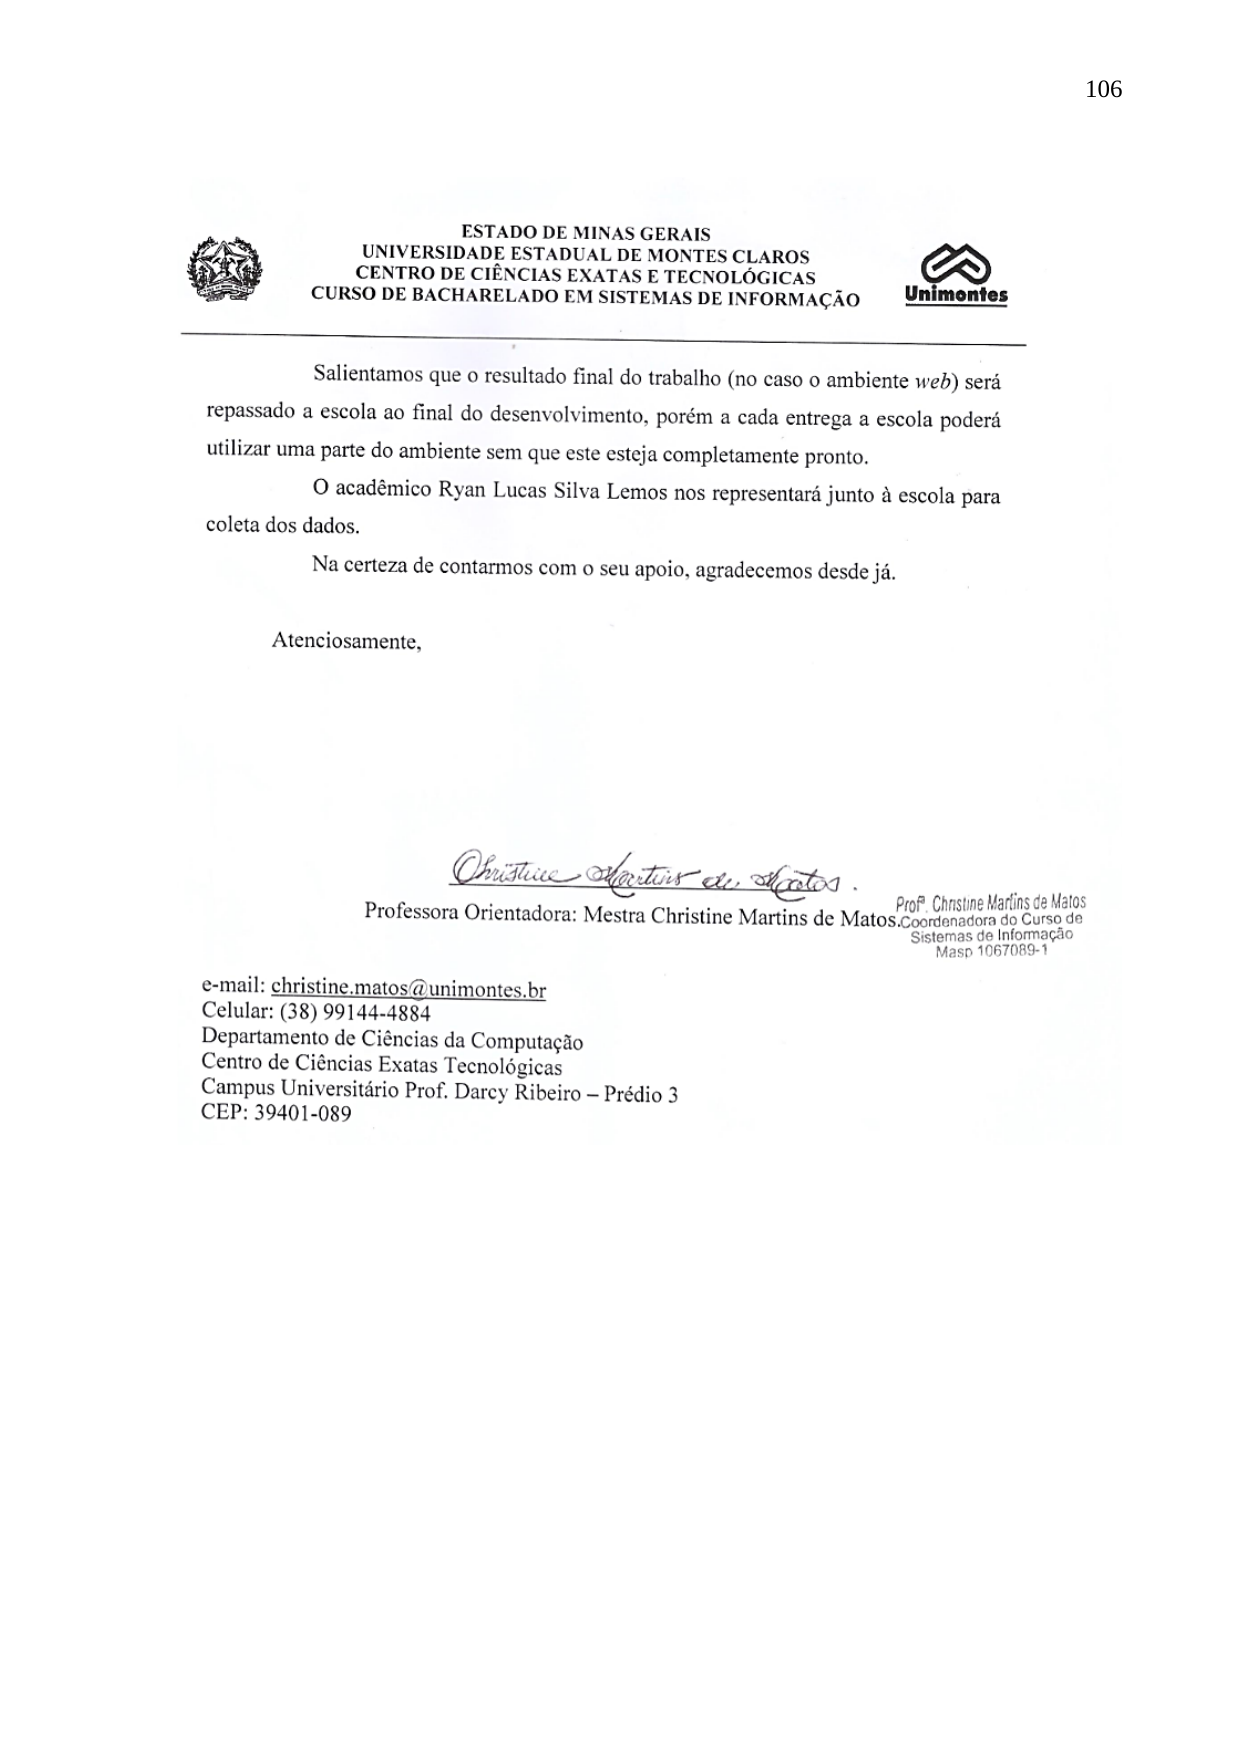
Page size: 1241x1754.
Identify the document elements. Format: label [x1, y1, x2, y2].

picture [177, 177, 1123, 1156]
